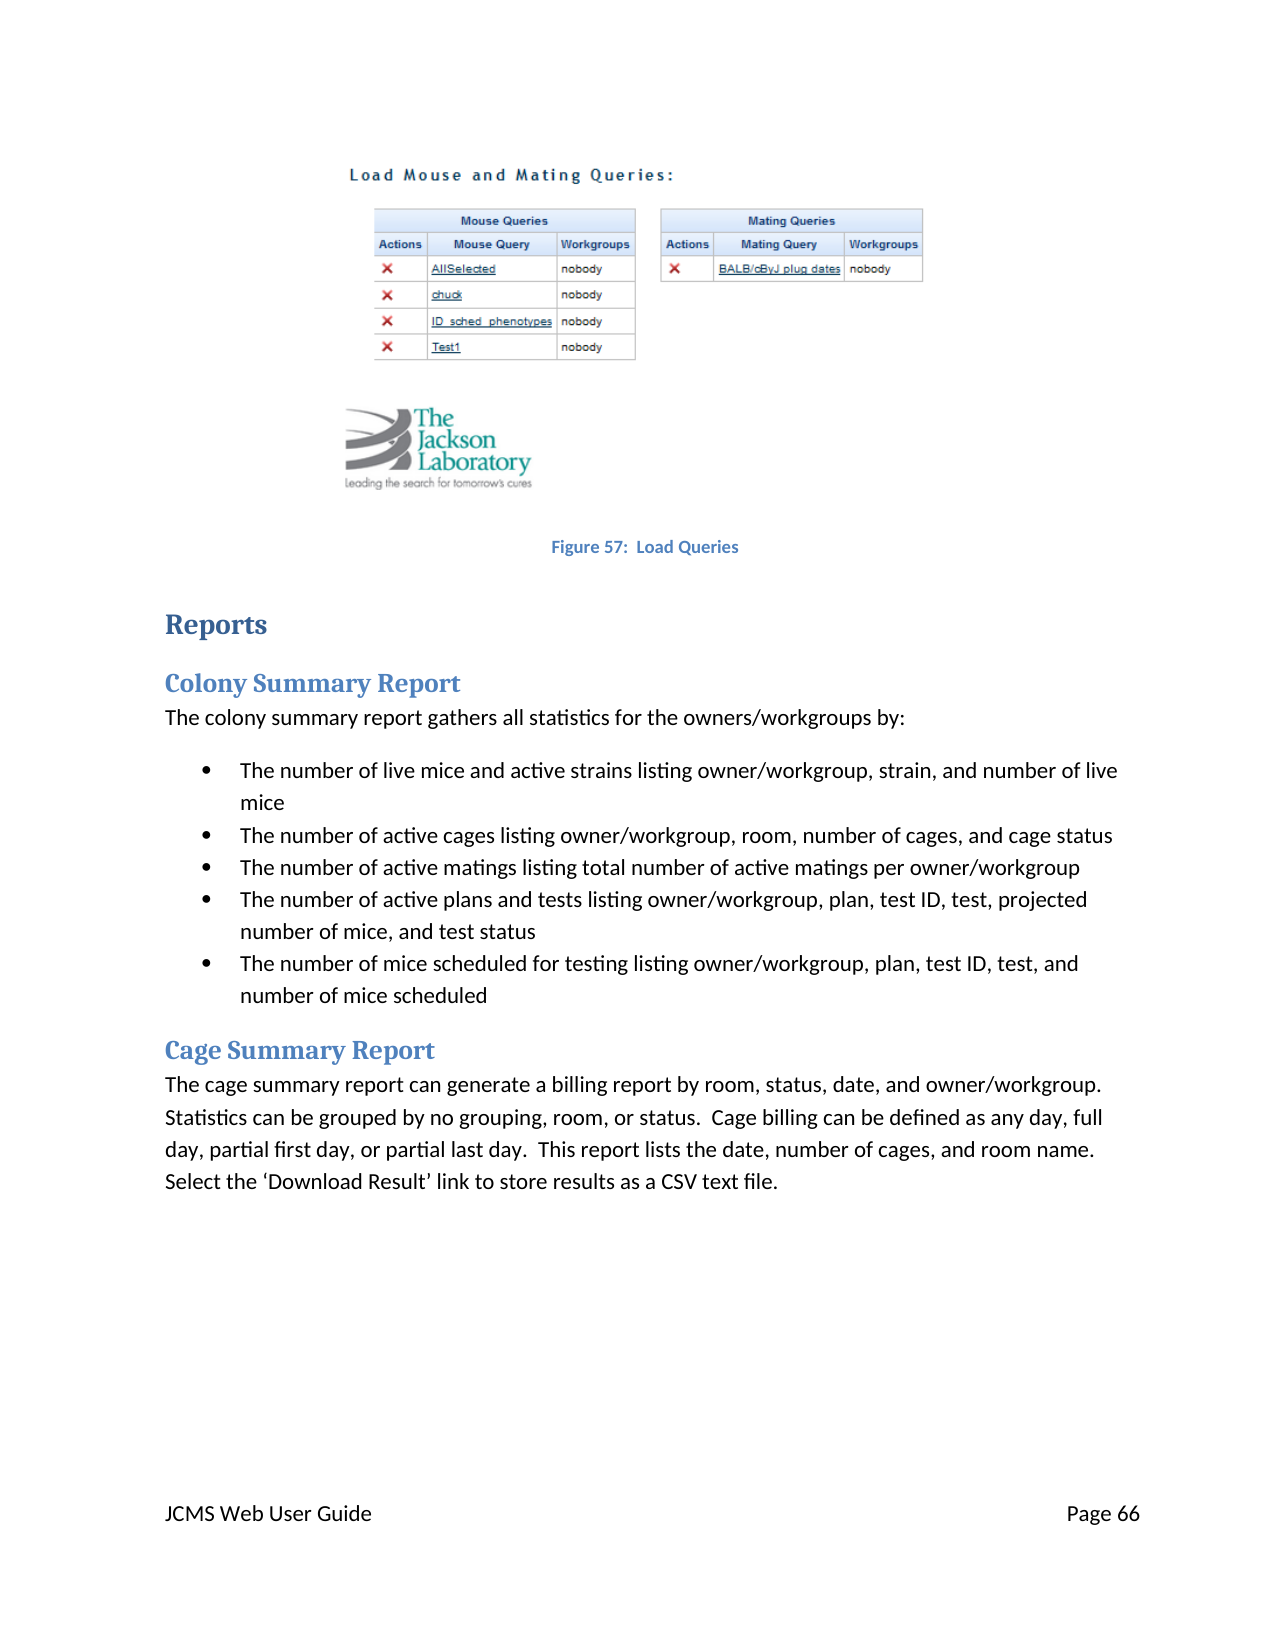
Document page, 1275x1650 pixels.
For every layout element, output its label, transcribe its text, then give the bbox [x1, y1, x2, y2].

text The colony summary report gathers all statistics for the owners/workgroups by: [165, 703, 1125, 731]
picture [343, 150, 947, 511]
subtitle Cage Summary Report [165, 1035, 1125, 1066]
list The number of live mice and active strains listing owner/workgroup, strain, and number of live mice [202, 756, 1125, 817]
text Figure 57: Load Queries [165, 535, 1125, 558]
list The number of active cages listing owner/workgroup, room, number of cages, and cage status [202, 821, 1125, 849]
list The number of active matings listing total number of active matings per owner/workgroup [202, 853, 1125, 881]
list The number of active plans and tests listing owner/workgroup, plan, test ID, test, projected number of mice, and test status [202, 885, 1125, 945]
subtitle Reports [165, 608, 1125, 642]
list The number of mice scheduled for testing listing owner/workgroup, plan, test ID, test, and number of mice scheduled [202, 949, 1125, 1010]
subtitle Colony Summary Report [165, 668, 1125, 699]
text The cage summary report can generate a billing report by room, status, date, and owner/workgroup. Statistics can be grouped by no grouping, room, or status. Cage billing can be defined as any day, full day, partial first day, or partial last day. This report lists the date, number of cages, and room name. Select the ‘Download Result’ link to store results as a CSV text file. [165, 1070, 1125, 1195]
